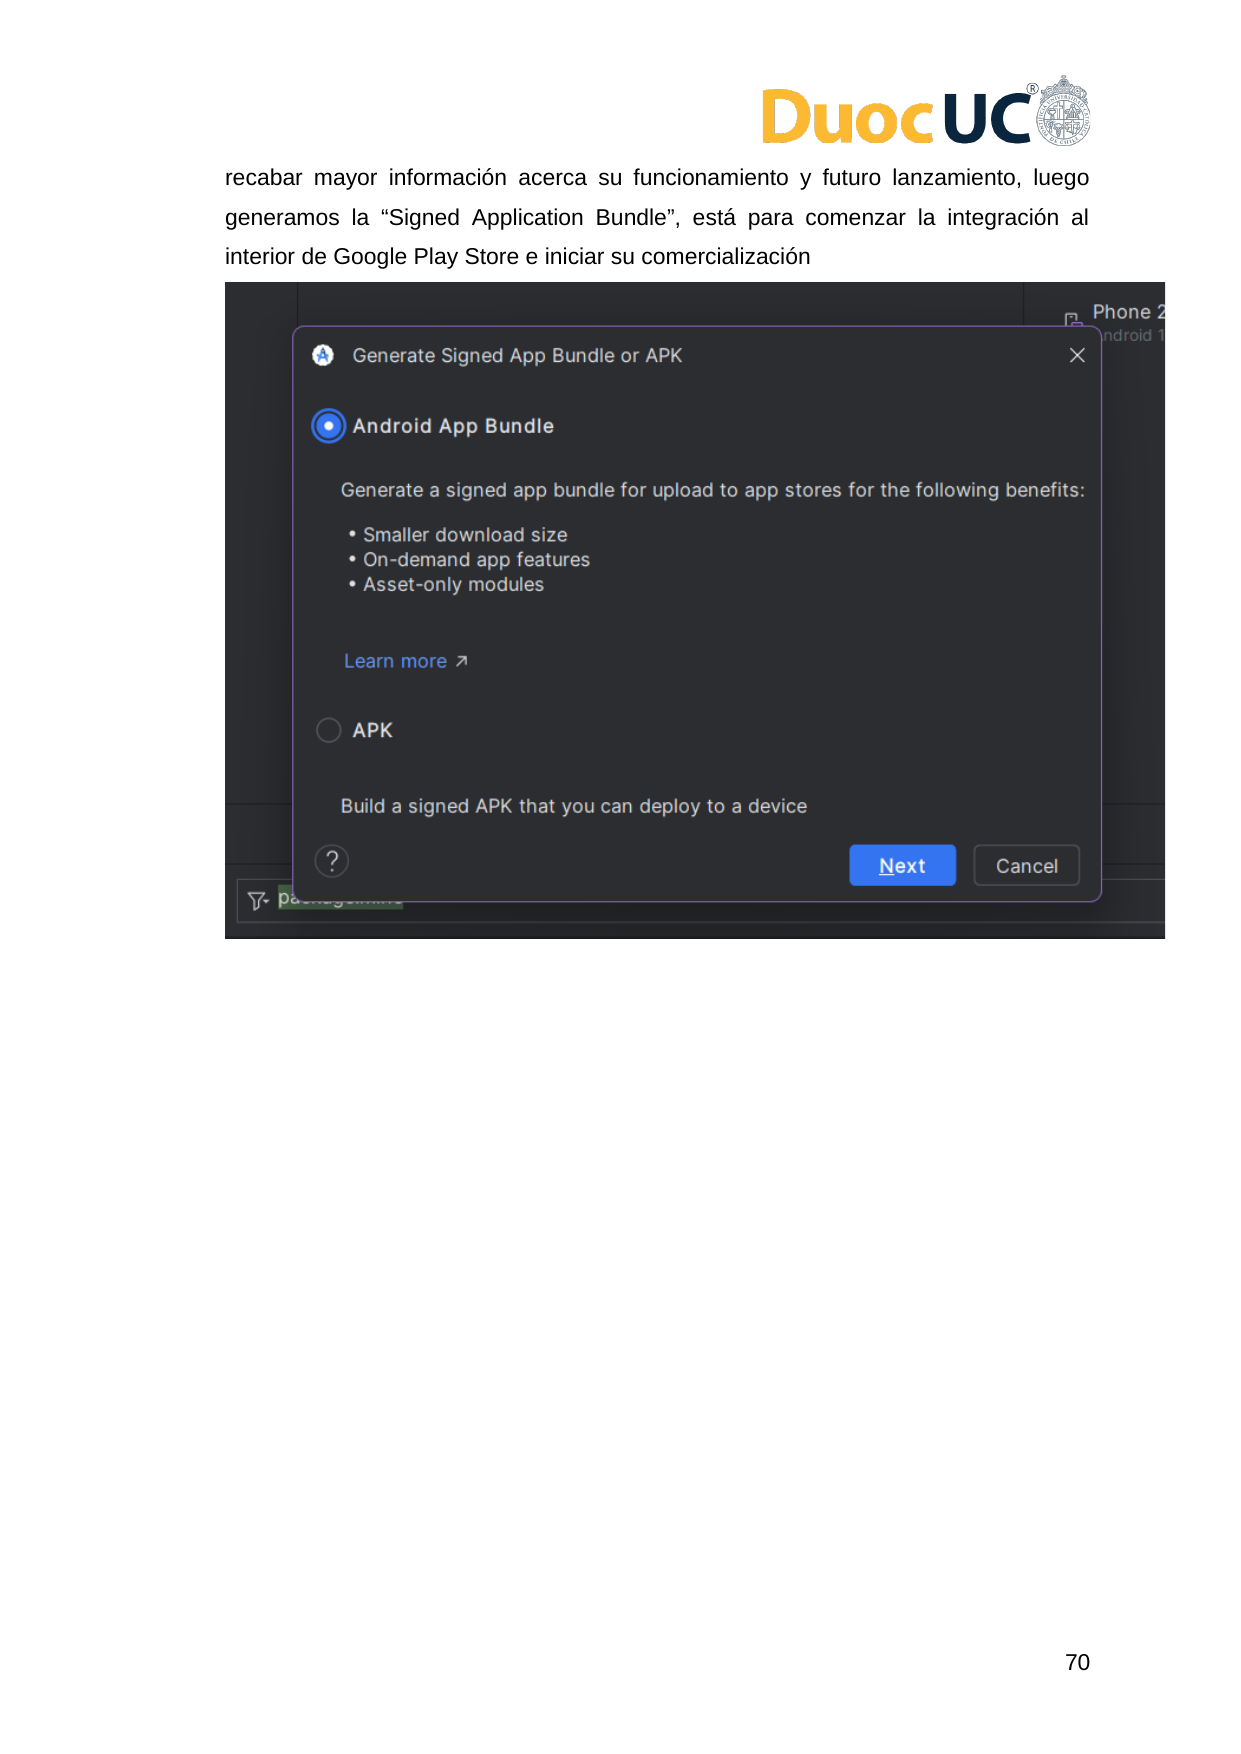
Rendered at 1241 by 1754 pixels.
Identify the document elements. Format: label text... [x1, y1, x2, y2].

picture [762, 75, 1091, 146]
picture [225, 282, 1166, 939]
